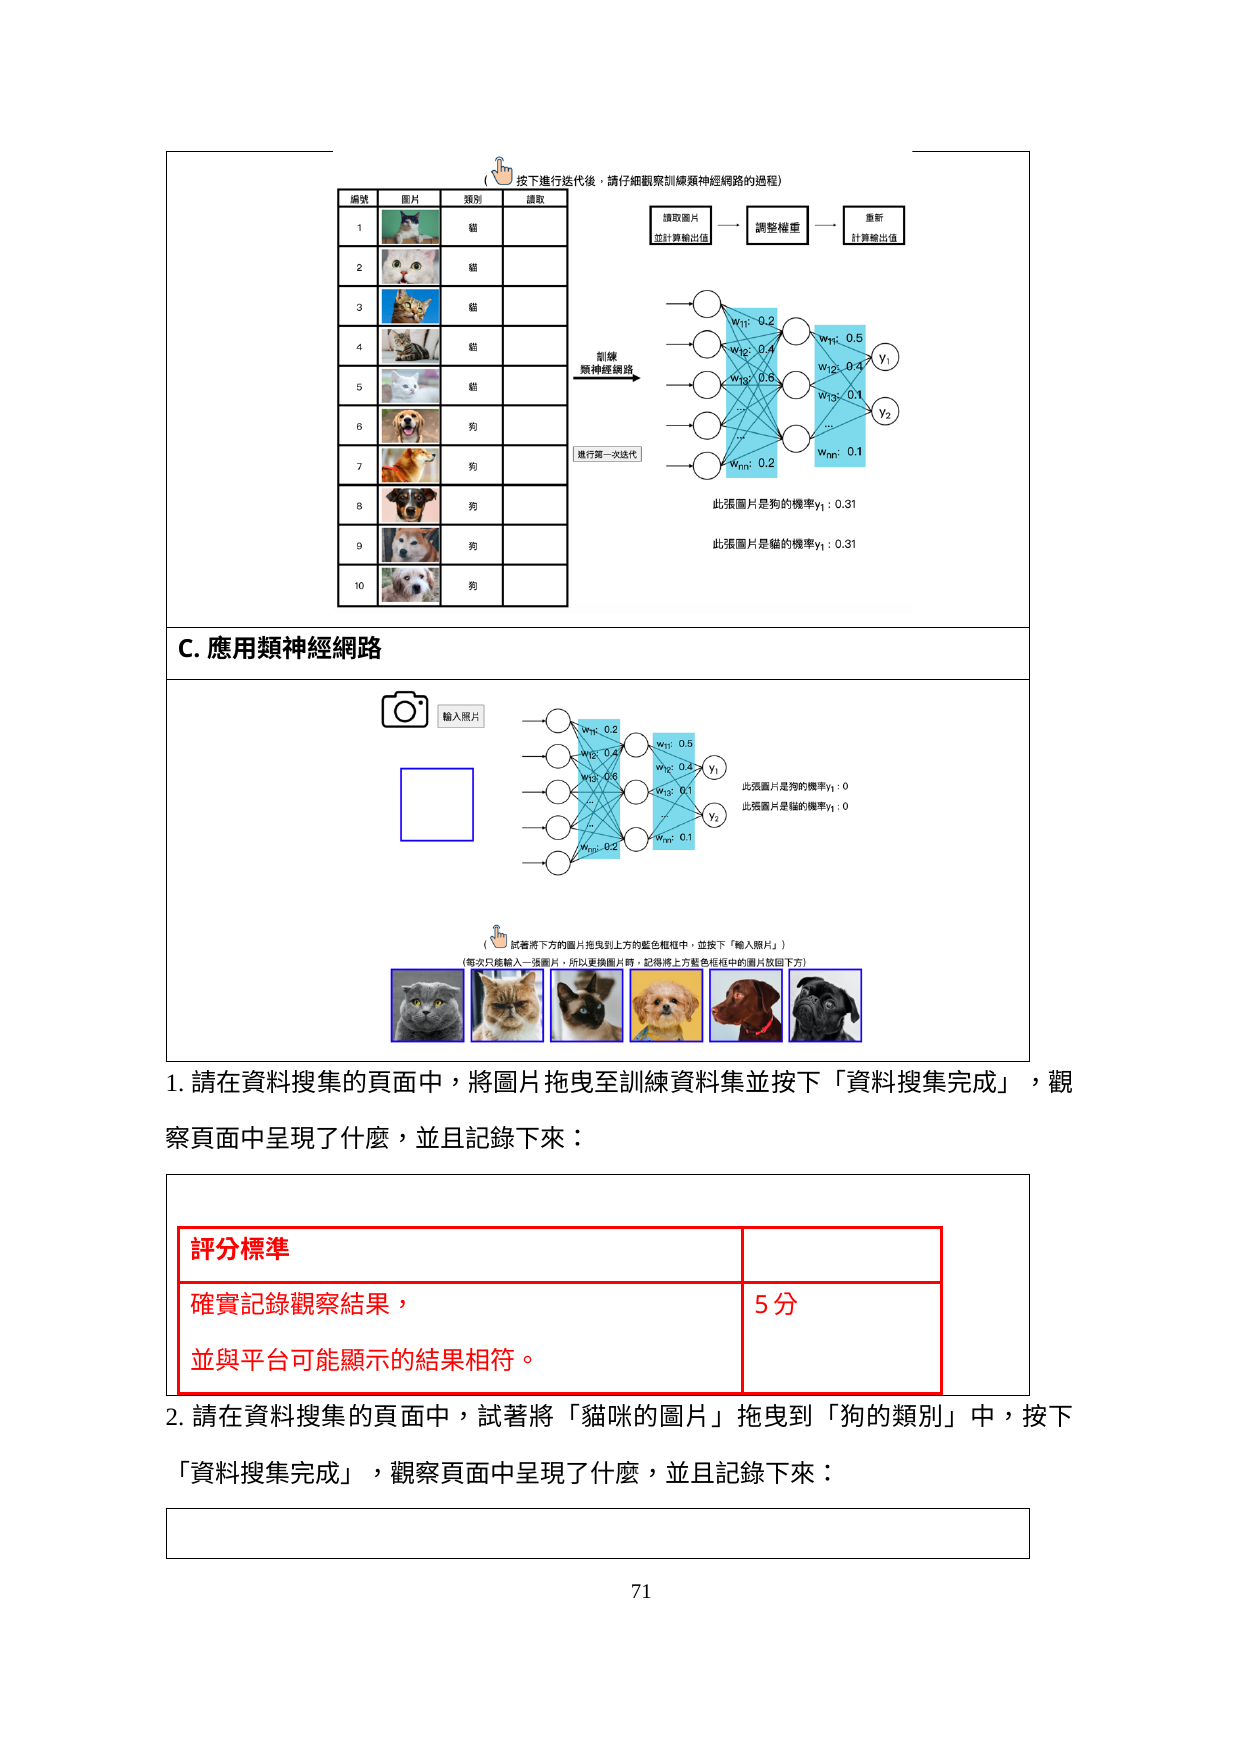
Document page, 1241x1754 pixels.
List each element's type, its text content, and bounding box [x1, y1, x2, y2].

table_header [167, 1509, 1029, 1557]
picture [333, 151, 913, 613]
table_header [167, 1175, 1029, 1395]
text 2. 請在資料搜集的頁面中，試著將「貓咪的圖片」拖曳到「狗的類別」中，按下「資料搜集完成」，觀察頁面中呈現了什麼，並且記錄下來： [165, 1396, 1075, 1490]
text 1. 請在資料搜集的頁面中，將圖片拖曳至訓練資料集並按下「資料搜集完成」，觀察頁面中呈現了什麼，並且記錄下來： [165, 1062, 1075, 1156]
picture [374, 680, 872, 1047]
table_cell [167, 152, 1029, 627]
table_cell [167, 680, 1029, 1061]
table_cell C. 應用類神經網路 [167, 628, 1029, 679]
